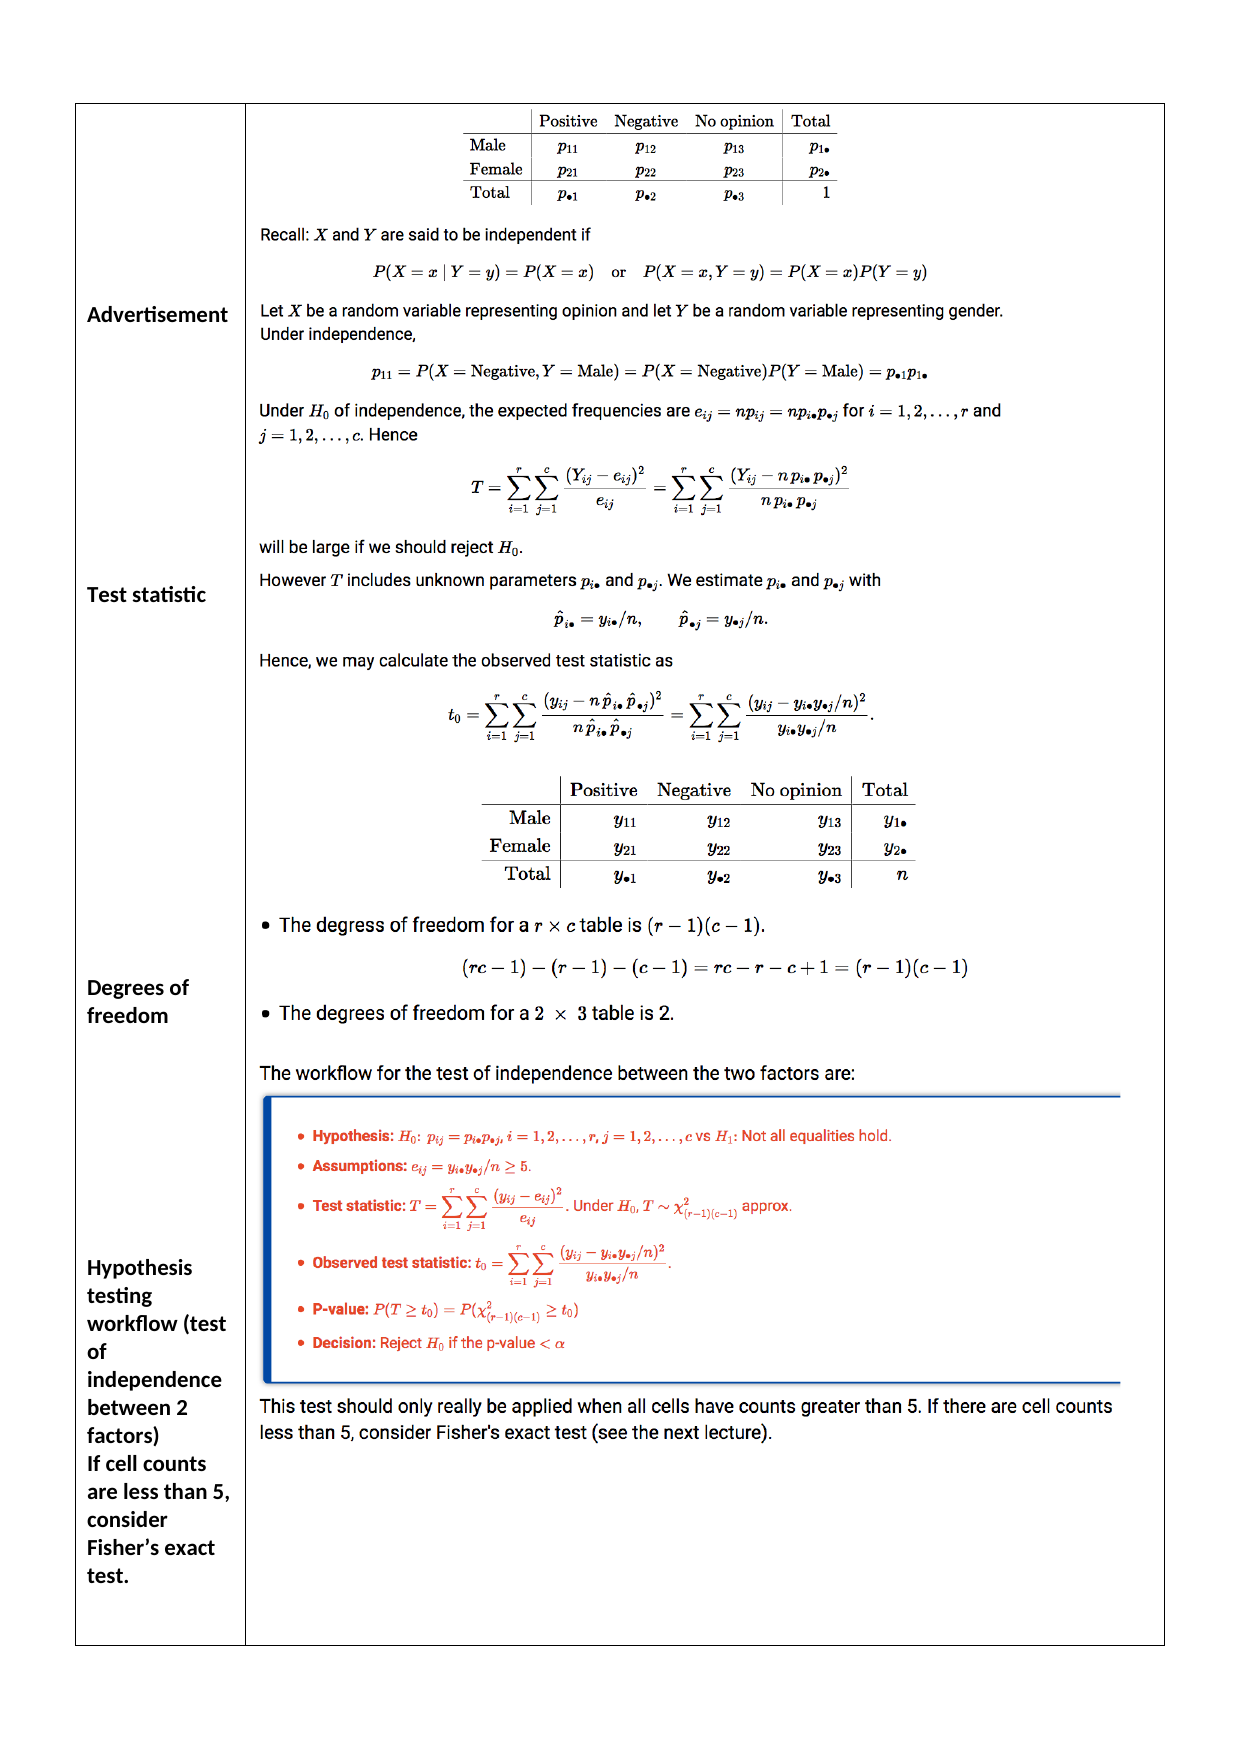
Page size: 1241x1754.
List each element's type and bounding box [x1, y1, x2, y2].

picture [257, 1051, 1121, 1450]
picture [257, 772, 972, 1024]
table_cell [246, 104, 1164, 1645]
table_cell [76, 104, 245, 1645]
picture [257, 104, 1016, 745]
